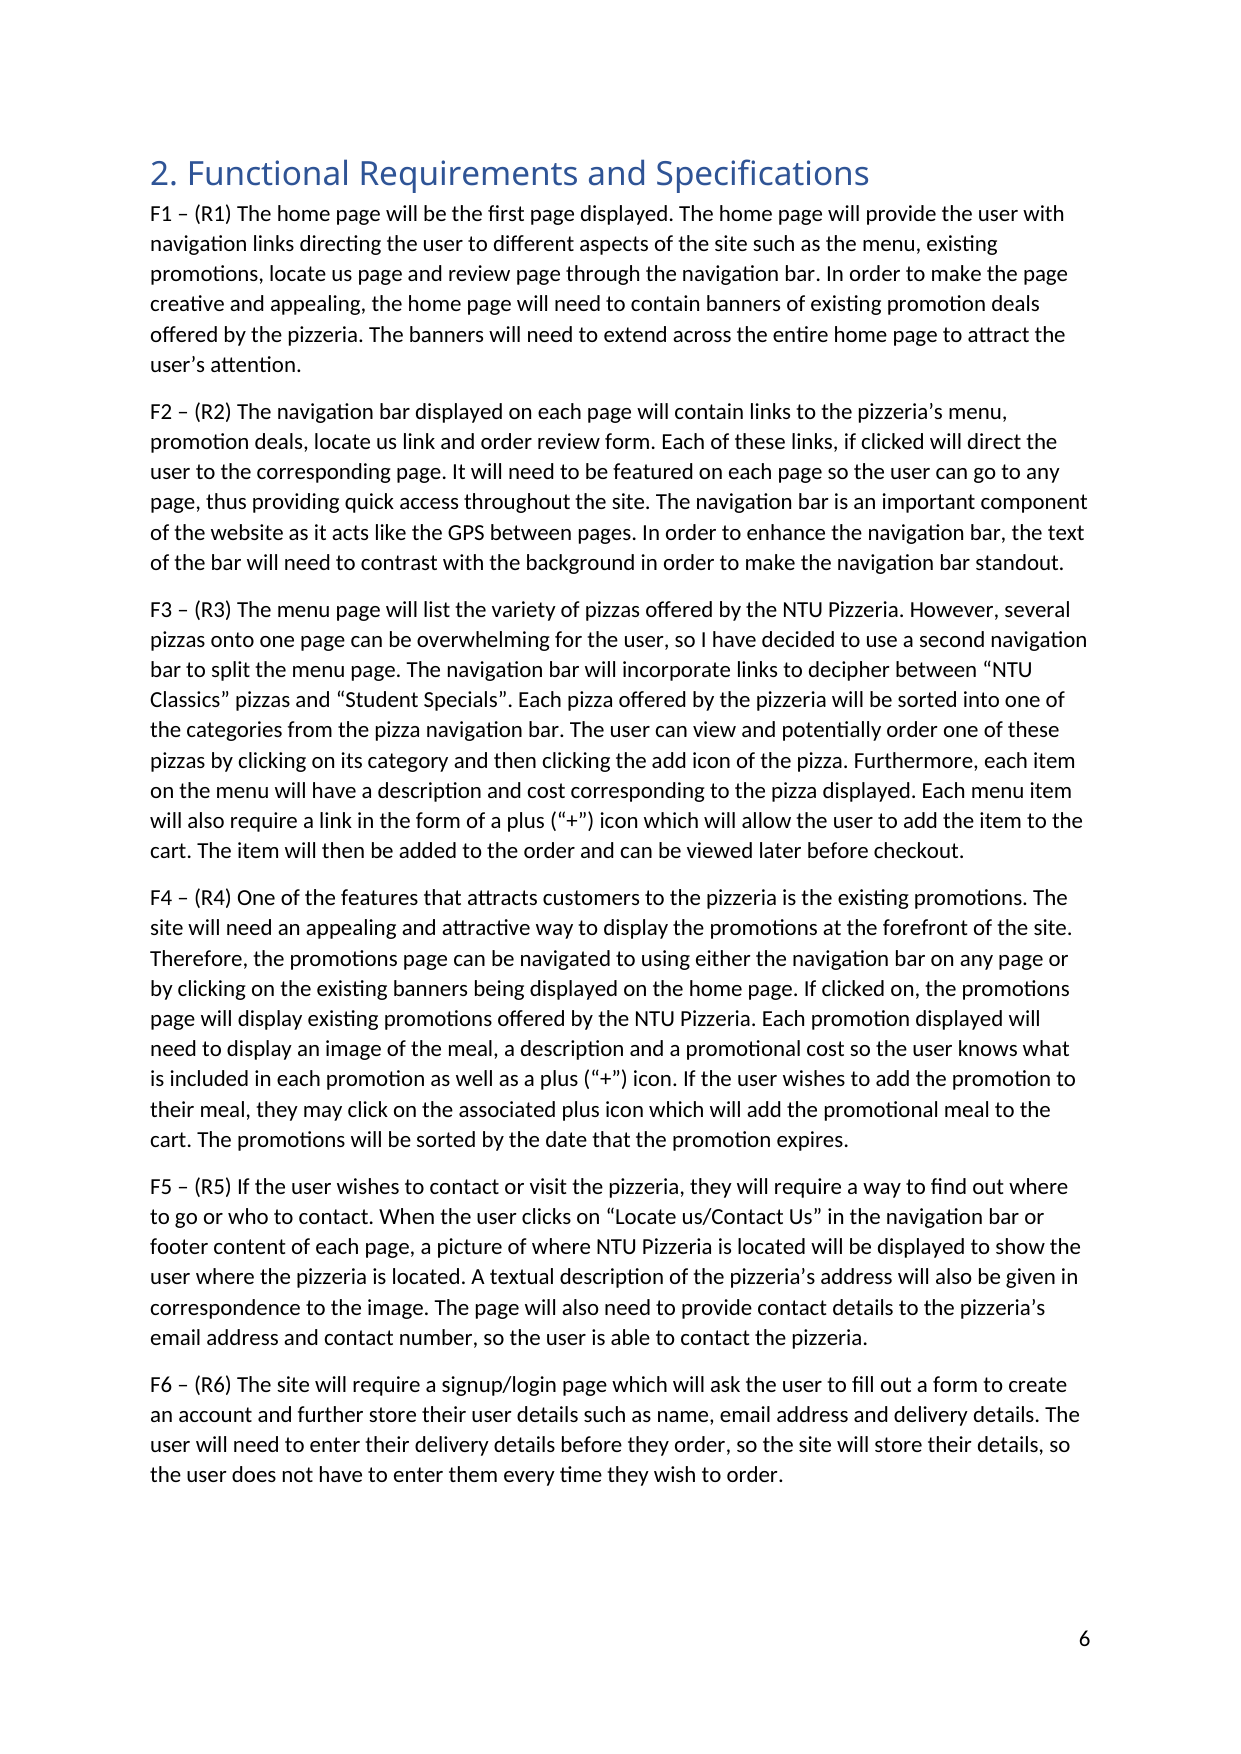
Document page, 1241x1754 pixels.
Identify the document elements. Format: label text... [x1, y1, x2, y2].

text F5 – (R5) If the user wishes to contact or visit the pizzeria, they will require a way to find out where to go or who to contact. When the user clicks on “Locate us/Contact Us” in the navigation bar or footer content of each page, a picture of where NTU Pizzeria is located will be displayed to show the user where the pizzeria is located. A textual description of the pizzeria’s address will also be given in correspondence to the image. The page will also need to provide contact details to the pizzeria’s email address and contact number, so the user is able to contact the pizzeria. [150, 1172, 1090, 1351]
text F2 – (R2) The navigation bar displayed on each page will contain links to the pizzeria’s menu, promotion deals, locate us link and order review form. Each of these links, if clicked will direct the user to the corresponding page. It will need to be featured on each page so the user can go to any page, thus providing quick access throughout the site. The navigation bar is an important component of the website as it acts like the GPS between pages. In order to enhance the navigation bar, the text of the bar will need to contrast with the background in order to make the navigation bar standout. [150, 397, 1090, 576]
subtitle 2. Functional Requirements and Specifications [150, 150, 1090, 195]
text F6 – (R6) The site will require a signup/login page which will ask the user to fill out a form to create an account and further store their user details such as name, email address and delivery details. The user will need to enter their delivery details before they order, so the site will store their details, so the user does not have to enter them every time they wish to order. [150, 1370, 1090, 1488]
text F3 – (R3) The menu page will list the variety of pizzas offered by the NTU Pizzeria. However, several pizzas onto one page can be overwhelming for the user, so I have decided to use a second navigation bar to split the menu page. The navigation bar will incorporate links to decipher between “NTU Classics” pizzas and “Student Specials”. Each pizza offered by the pizzeria will be sorted into one of the categories from the pizza navigation bar. The user can view and potentially order one of these pizzas by clicking on its category and then clicking the add icon of the pizza. Furthermore, each item on the menu will have a description and cost corresponding to the pizza displayed. Each menu item will also require a link in the form of a plus (“+”) icon which will allow the user to add the item to the cart. The item will then be added to the order and can be viewed later before checkout. [150, 595, 1090, 864]
text F4 – (R4) One of the features that attracts customers to the pizzeria is the existing promotions. The site will need an appealing and attractive way to display the promotions at the forefront of the site. Therefore, the promotions page can be navigated to using either the navigation bar on any page or by clicking on the existing banners being displayed on the home page. If clicked on, the promotions page will display existing promotions offered by the NTU Pizzeria. Each promotion displayed will need to display an image of the meal, a description and a promotional cost so the user knows what is included in each promotion as well as a plus (“+”) icon. If the user wishes to add the promotion to their meal, they may click on the associated plus icon which will add the promotional meal to the cart. The promotions will be sorted by the date that the promotion expires. [150, 883, 1090, 1153]
text F1 – (R1) The home page will be the first page displayed. The home page will provide the user with navigation links directing the user to different aspects of the site such as the menu, existing promotions, locate us page and review page through the navigation bar. In order to make the page creative and appealing, the home page will need to contain banners of existing promotion deals offered by the pizzeria. The banners will need to extend across the entire home page to attract the user’s attention. [150, 199, 1090, 378]
